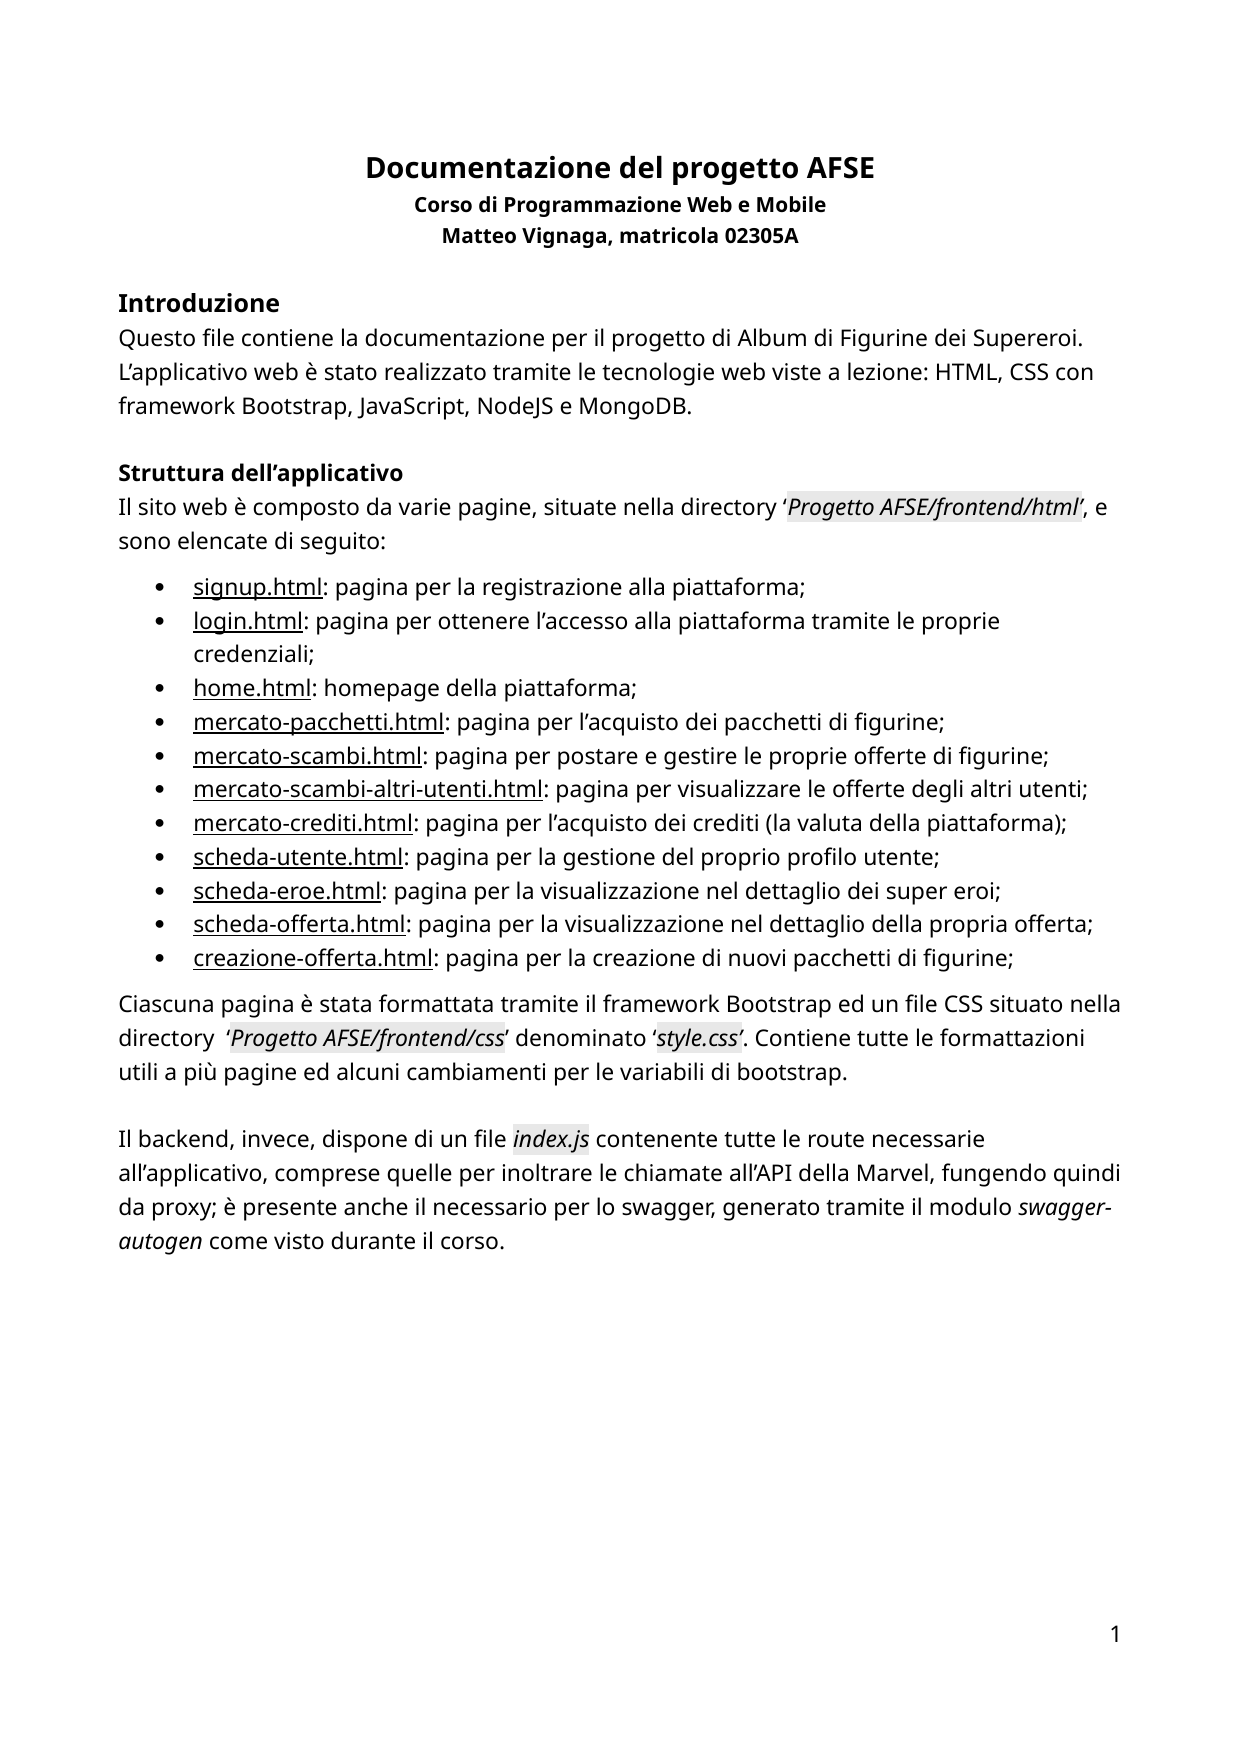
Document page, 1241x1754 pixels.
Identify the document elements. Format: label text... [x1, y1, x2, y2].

text Documentazione del progetto AFSE [118, 148, 1122, 187]
text Ciascuna pagina è stata formattata tramite il framework Bootstrap ed un file CSS situato nella directory ‘Progetto AFSE/frontend/css’ denominato ‘style.css’. Contiene tutte le formattazioni utili a più pagine ed alcuni cambiamenti per le variabili di bootstrap. [118, 988, 1122, 1087]
text Questo file contiene la documentazione per il progetto di Album di Figurine dei Supereroi. L’applicativo web è stato realizzato tramite le tecnologie web viste a lezione: HTML, CSS con framework Bootstrap, JavaScript, NodeJS e MongoDB. [118, 322, 1122, 421]
text Il sito web è composto da varie pagine, situate nella directory ‘Progetto AFSE/frontend/html’, e sono elencate di seguito: [118, 491, 1122, 556]
text Struttura dell’applicativo [118, 457, 1122, 488]
list mercato-crediti.html: pagina per l’acquisto dei crediti (la valuta della piattaforma); [156, 807, 1122, 838]
list signup.html: pagina per la registrazione alla piattaforma; [156, 571, 1122, 602]
list creazione-offerta.html: pagina per la creazione di nuovi pacchetti di figurine; [156, 942, 1122, 973]
list mercato-scambi.html: pagina per postare e gestire le proprie offerte di figurine; [156, 740, 1122, 771]
list scheda-offerta.html: pagina per la visualizzazione nel dettaglio della propria offerta; [156, 908, 1122, 940]
text Il backend, invece, dispone di un file index.js contenente tutte le route necessarie all’applicativo, comprese quelle per inoltrare le chiamate all’API della Marvel, fungendo quindi da proxy; è presente anche il necessario per lo swagger, generato tramite il modulo swagger-autogen come visto durante il corso. [118, 1123, 1122, 1256]
list login.html: pagina per ottenere l’accesso alla piattaforma tramite le proprie credenziali; [156, 605, 1122, 670]
list scheda-utente.html: pagina per la gestione del proprio profilo utente; [156, 841, 1122, 872]
list mercato-scambi-altri-utenti.html: pagina per visualizzare le offerte degli altri utenti; [156, 773, 1122, 805]
text Matteo Vignaga, matricola 02305A [118, 221, 1122, 249]
list scheda-eroe.html: pagina per la visualizzazione nel dettaglio dei super eroi; [156, 875, 1122, 906]
list home.html: homepage della piattaforma; [156, 672, 1122, 703]
text Introduzione [118, 285, 1122, 319]
text Corso di Programmazione Web e Mobile [118, 190, 1122, 219]
list mercato-pacchetti.html: pagina per l’acquisto dei pacchetti di figurine; [156, 706, 1122, 737]
